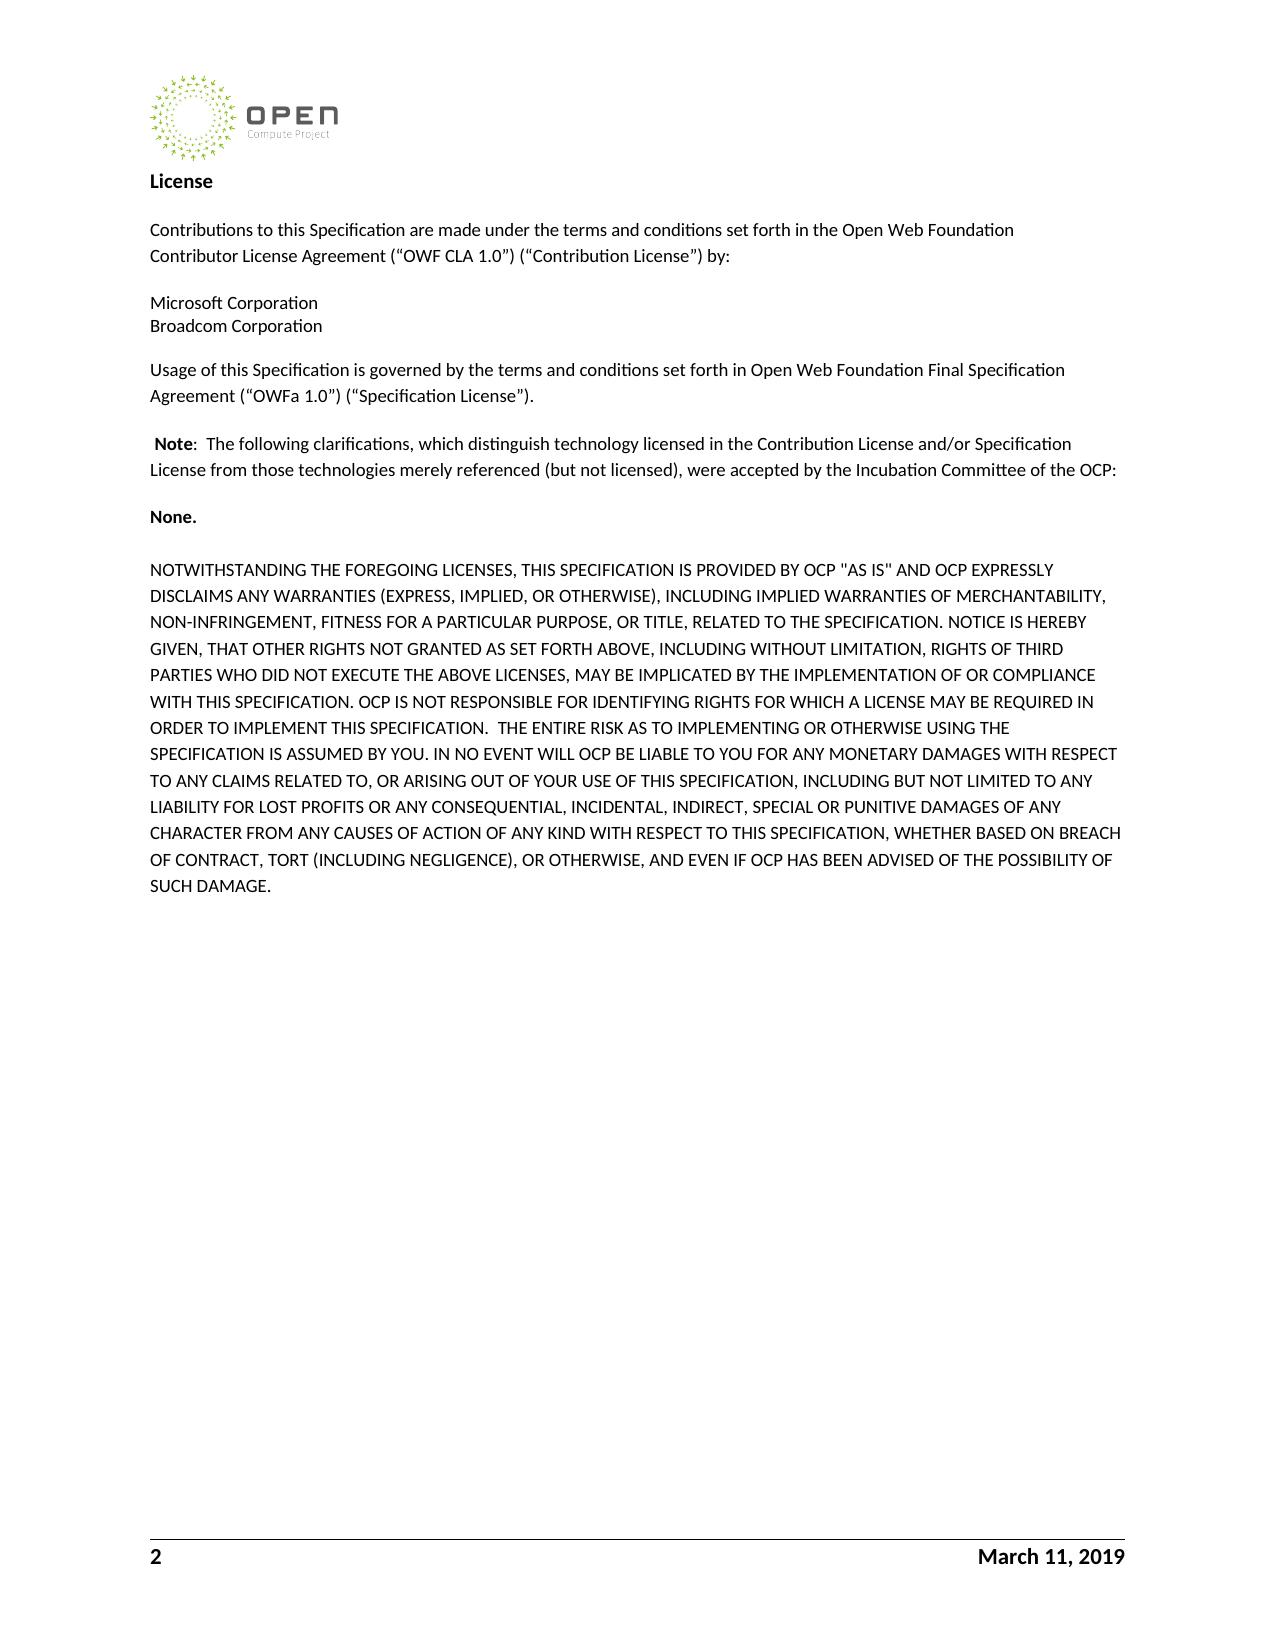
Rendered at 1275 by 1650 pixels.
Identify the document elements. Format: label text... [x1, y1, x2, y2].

text NOTWITHSTANDING THE FOREGOING LICENSES, THIS SPECIFICATION IS PROVIDED BY OCP "AS IS" AND OCP EXPRESSLY DISCLAIMS ANY WARRANTIES (EXPRESS, IMPLIED, OR OTHERWISE), INCLUDING IMPLIED WARRANTIES OF MERCHANTABILITY, NON-INFRINGEMENT, FITNESS FOR A PARTICULAR PURPOSE, OR TITLE, RELATED TO THE SPECIFICATION. NOTICE IS HEREBY GIVEN, THAT OTHER RIGHTS NOT GRANTED AS SET FORTH ABOVE, INCLUDING WITHOUT LIMITATION, RIGHTS OF THIRD PARTIES WHO DID NOT EXECUTE THE ABOVE LICENSES, MAY BE IMPLICATED BY THE IMPLEMENTATION OF OR COMPLIANCE WITH THIS SPECIFICATION. OCP IS NOT RESPONSIBLE FOR IDENTIFYING RIGHTS FOR WHICH A LICENSE MAY BE REQUIRED IN ORDER TO IMPLEMENT THIS SPECIFICATION. THE ENTIRE RISK AS TO IMPLEMENTING OR OTHERWISE USING THE SPECIFICATION IS ASSUMED BY YOU. IN NO EVENT WILL OCP BE LIABLE TO YOU FOR ANY MONETARY DAMAGES WITH RESPECT TO ANY CLAIMS RELATED TO, OR ARISING OUT OF YOUR USE OF THIS SPECIFICATION, INCLUDING BUT NOT LIMITED TO ANY LIABILITY FOR LOST PROFITS OR ANY CONSEQUENTIAL, INCIDENTAL, INDIRECT, SPECIAL OR PUNITIVE DAMAGES OF ANY CHARACTER FROM ANY CAUSES OF ACTION OF ANY KIND WITH RESPECT TO THIS SPECIFICATION, WHETHER BASED ON BREACH OF CONTRACT, TORT (INCLUDING NEGLIGENCE), OR OTHERWISE, AND EVEN IF OCP HAS BEEN ADVISED OF THE POSSIBILITY OF SUCH DAMAGE. [150, 558, 1125, 897]
text Broadcom Corporation [150, 314, 1125, 337]
text Usage of this Specification is governed by the terms and conditions set forth in Open Web Foundation Final Specification Agreement (“OWFa 1.0”) (“Specification License”). [150, 358, 1125, 407]
text License [150, 168, 1125, 193]
picture [150, 75, 338, 168]
text None. [150, 505, 1125, 528]
text Microsoft Corporation [150, 292, 1125, 314]
text Contributions to this Specification are made under the terms and conditions set forth in the Open Web Foundation Contributor License Agreement (“OWF CLA 1.0”) (“Contribution License”) by: [150, 218, 1093, 267]
text Note: The following clarifications, which distinguish technology licensed in the Contribution License and/or Specification License from those technologies merely referenced (but not licensed), were accepted by the Incubation Committee of the OCP: [150, 432, 1125, 481]
